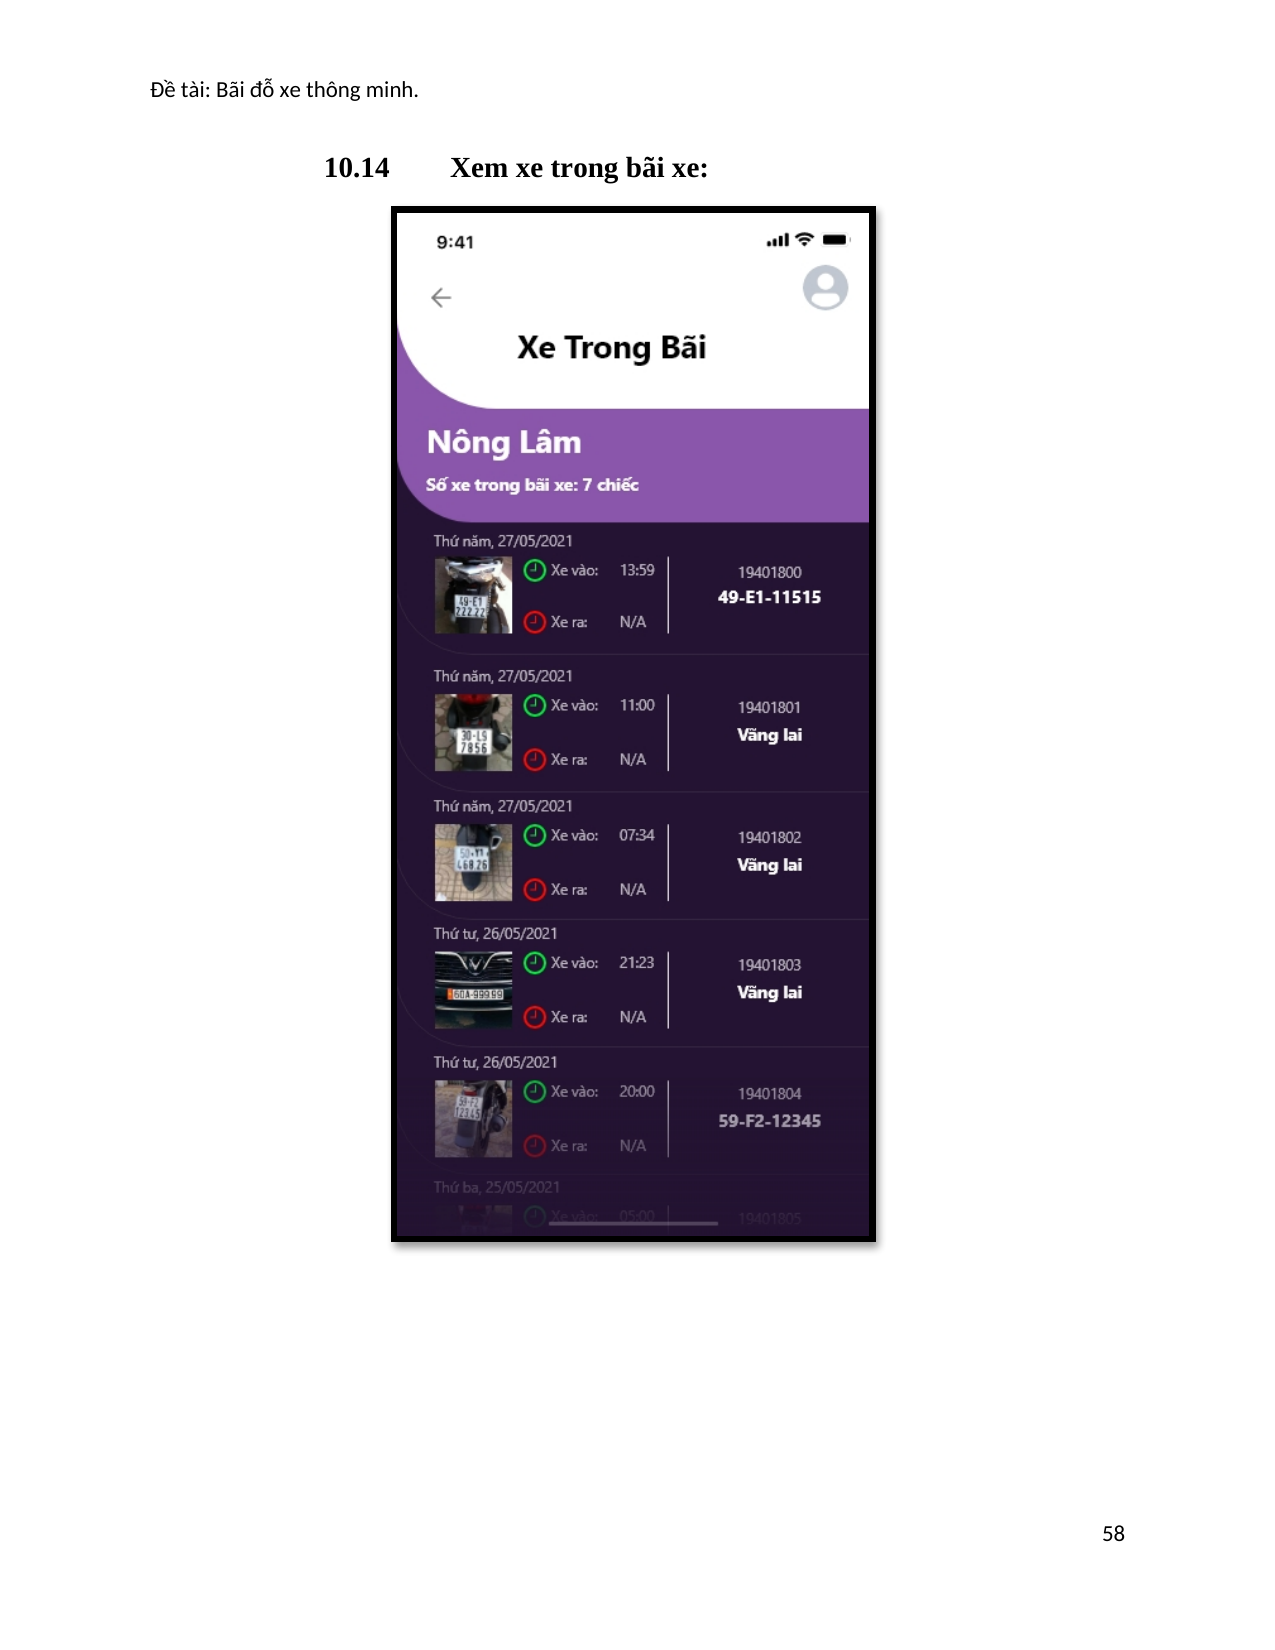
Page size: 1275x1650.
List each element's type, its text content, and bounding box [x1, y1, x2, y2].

text Xem xe trong bãi xe: [300, 150, 1125, 183]
picture [397, 213, 869, 1236]
